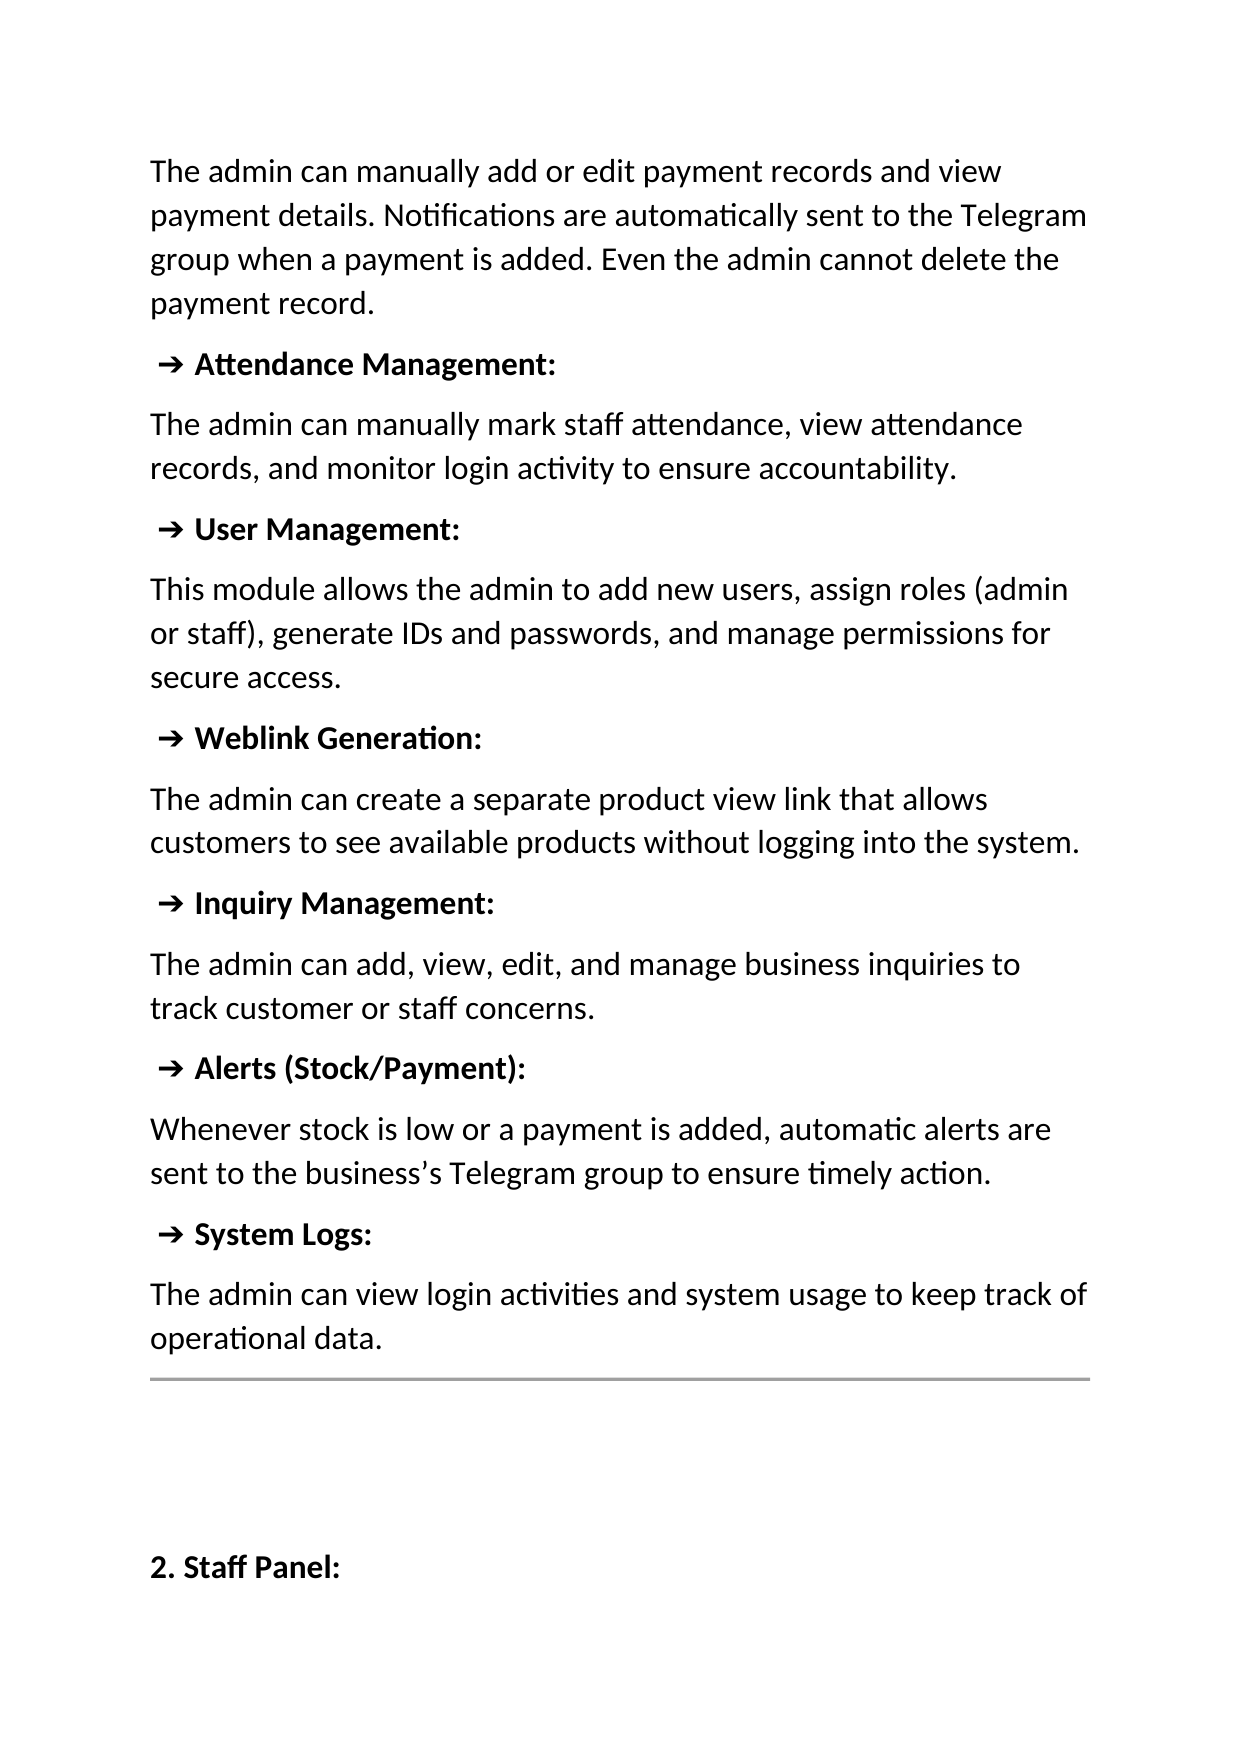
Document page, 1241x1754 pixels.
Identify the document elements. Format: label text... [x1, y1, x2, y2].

text This module allows the admin to add new users, assign roles (admin or staff), generate IDs and passwords, and manage permissions for secure access. [150, 568, 1090, 697]
text 2. Staff Panel: [150, 1546, 1090, 1587]
text The admin can manually mark staff attendance, view attendance records, and monitor login activity to ensure accountability. [150, 403, 1090, 488]
text The admin can view login activities and system usage to keep track of operational data. [150, 1273, 1090, 1358]
list Inquiry Management: [157, 882, 1090, 923]
text The admin can create a separate product view link that allows customers to see available products without logging into the system. [150, 777, 1090, 862]
list User Management: [157, 508, 1090, 548]
text The admin can manually add or edit payment records and view payment details. Notifications are automatically sent to the Telegram group when a payment is added. Even the admin cannot delete the payment record. [150, 150, 1090, 323]
text Whenever stock is low or a payment is added, automatic alerts are sent to the business’s Telegram group to ensure timely action. [150, 1108, 1090, 1193]
list System Logs: [157, 1212, 1090, 1253]
list Attendance Management: [157, 342, 1090, 383]
text The admin can add, view, edit, and manage business inquiries to track customer or staff concerns. [150, 943, 1090, 1027]
list Weblink Generation: [157, 717, 1090, 758]
list Alerts (Stock/Payment): [157, 1047, 1090, 1088]
